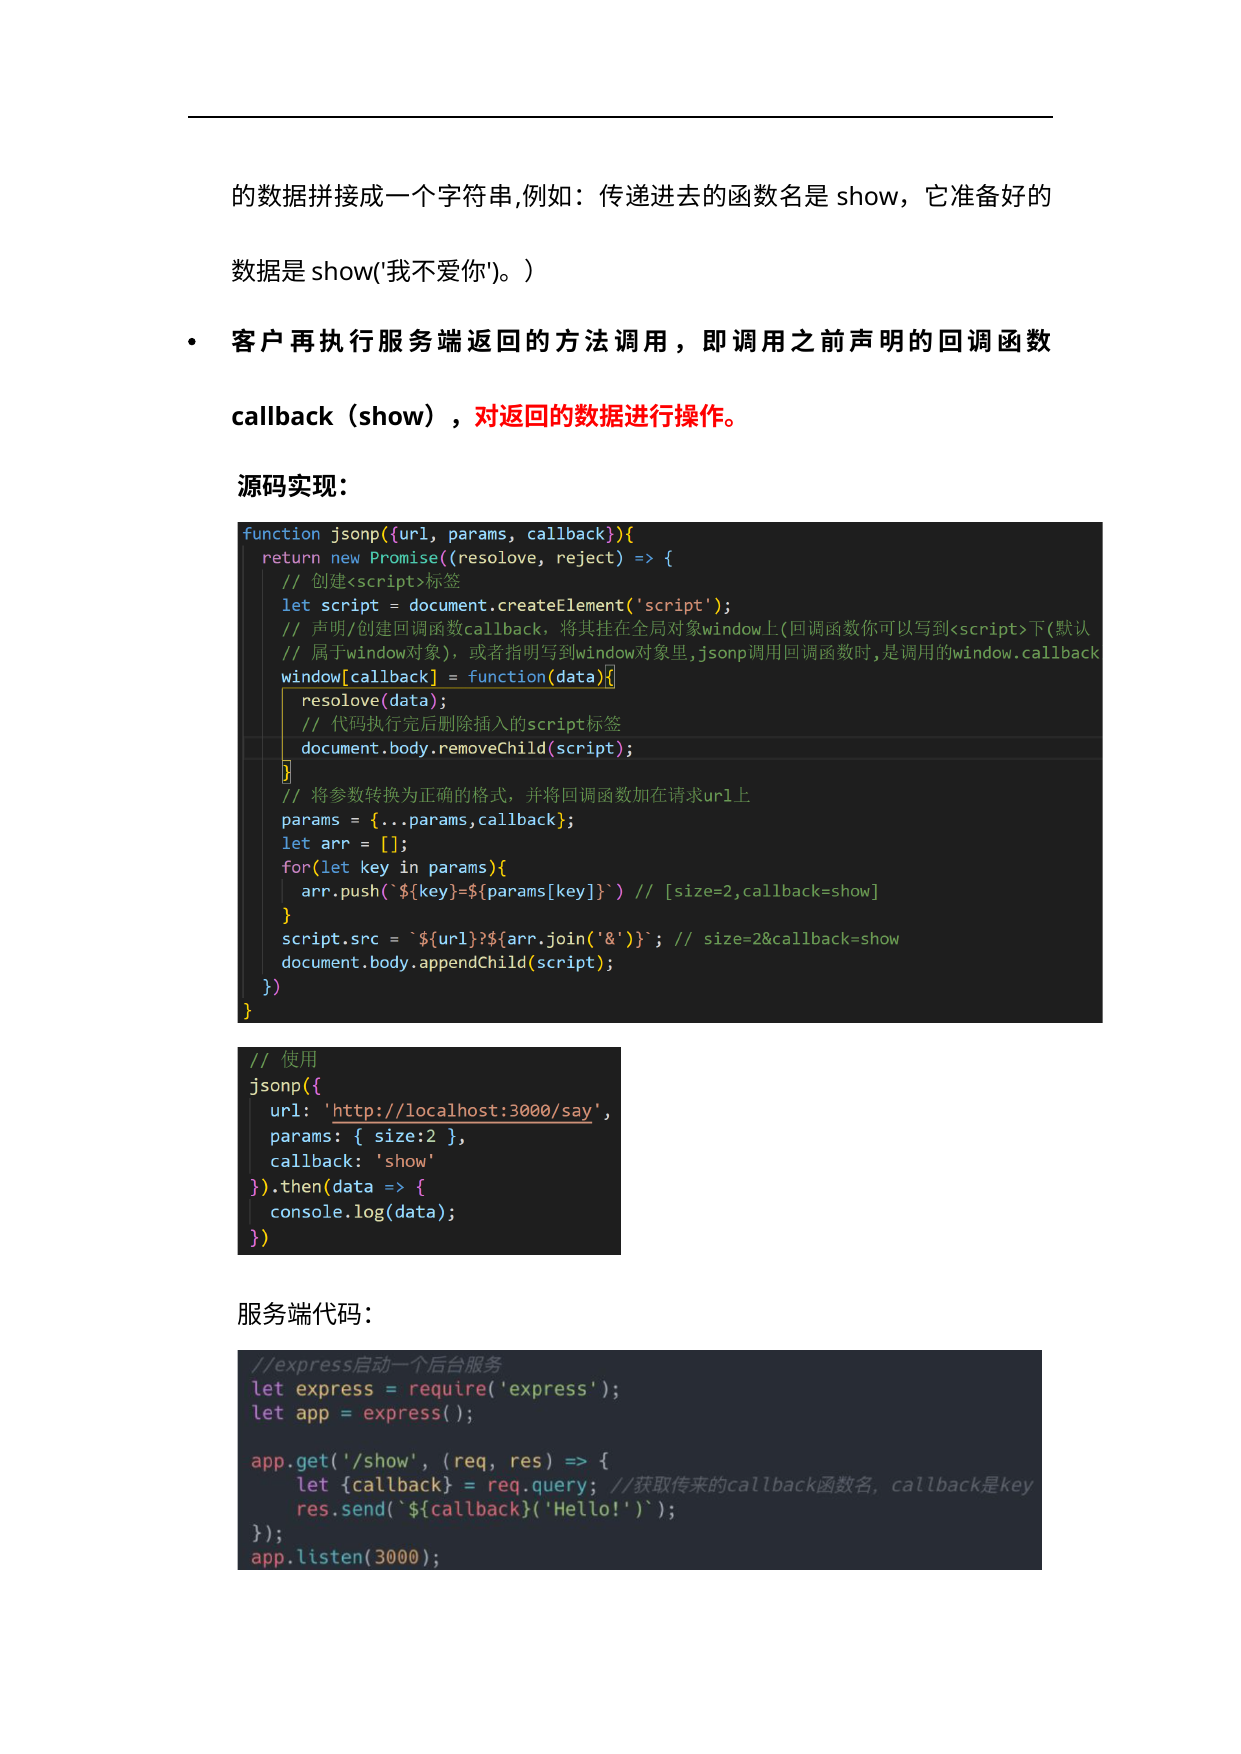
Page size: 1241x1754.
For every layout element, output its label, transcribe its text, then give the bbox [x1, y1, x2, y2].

picture [237, 1350, 1042, 1570]
text 服务端代码： [187, 1280, 1053, 1345]
picture [237, 522, 1103, 1023]
picture [237, 1047, 621, 1255]
list 客户再执行服务端返回的方法调用，即调用之前声明的回调函数callback（show），对返回的数据进行操作。 [187, 307, 1053, 447]
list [187, 162, 1053, 302]
text 源码实现： [187, 452, 1053, 517]
